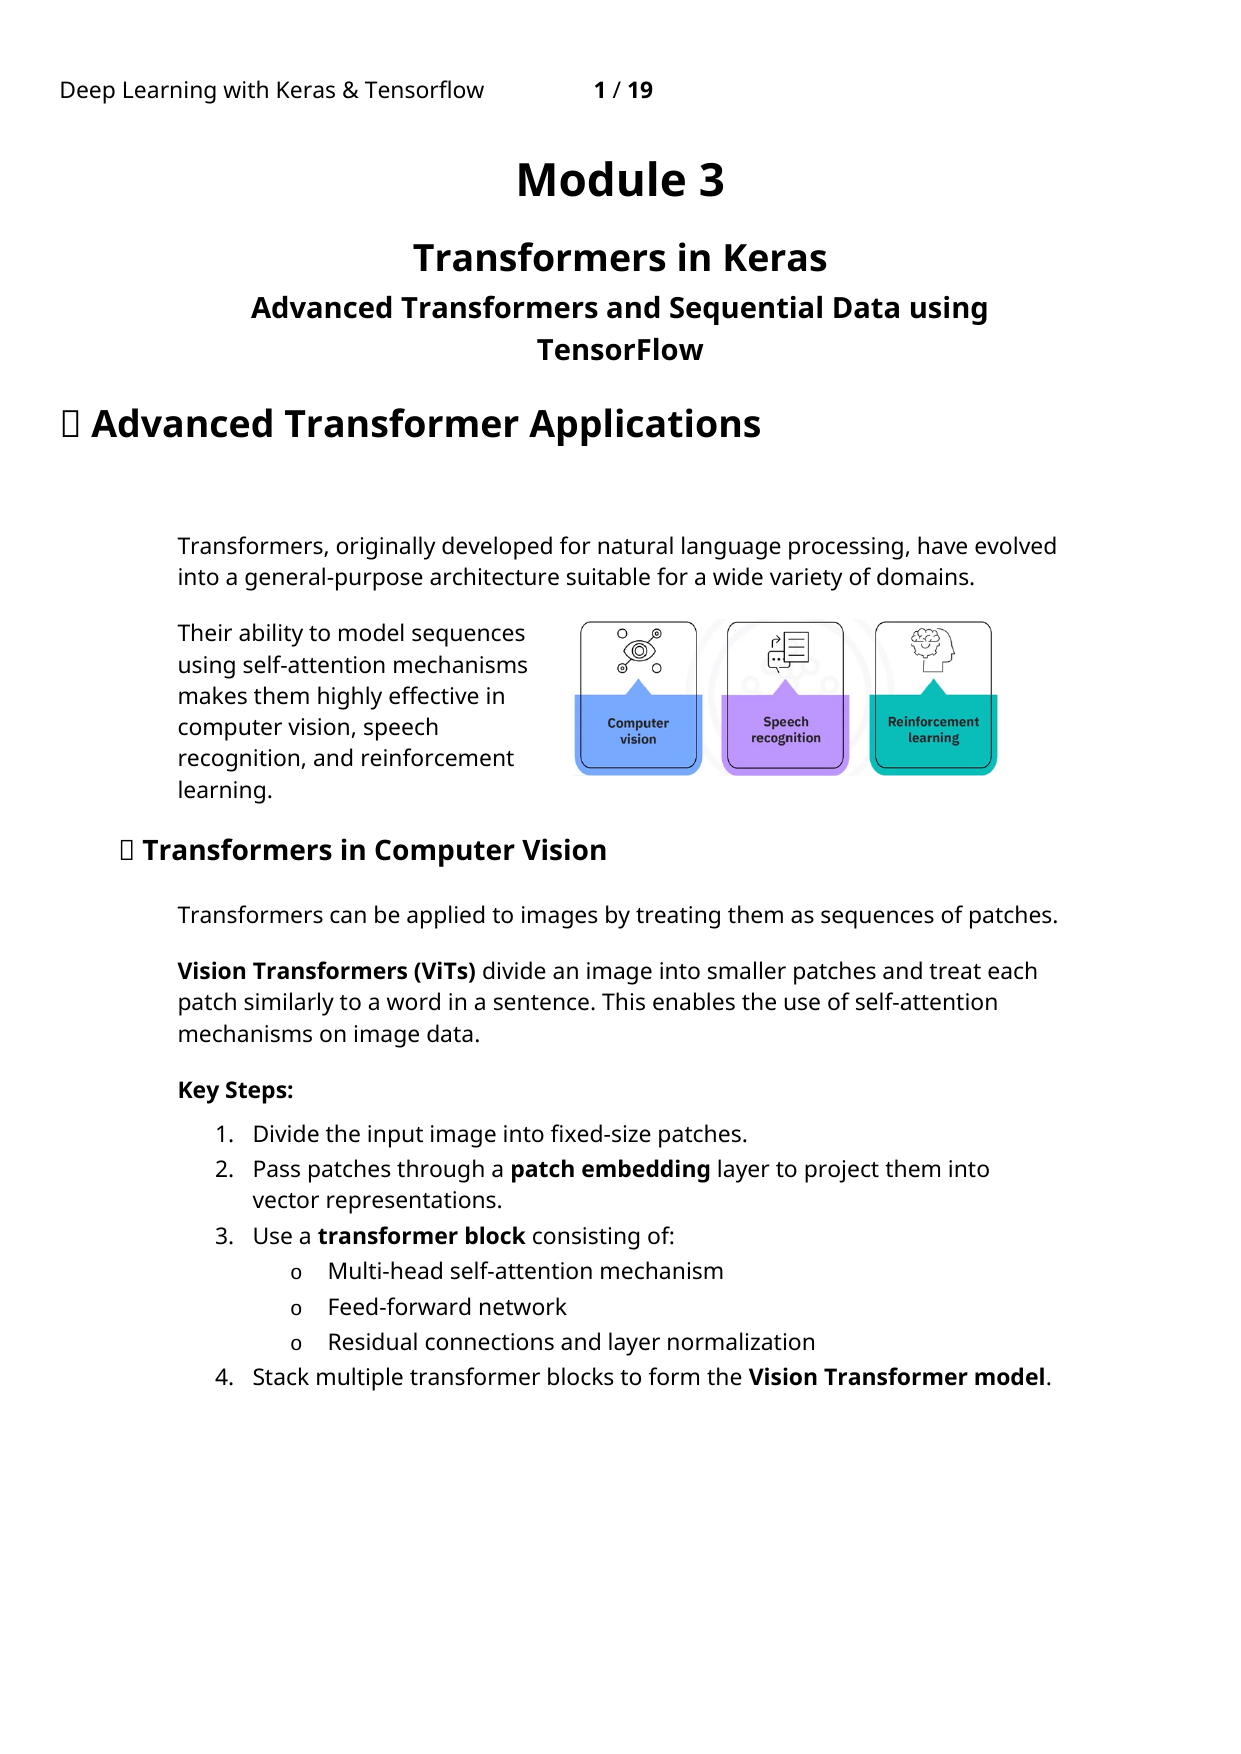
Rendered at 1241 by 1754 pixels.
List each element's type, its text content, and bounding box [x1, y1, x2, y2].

list Use a transformer block consisting of: [215, 1220, 1063, 1251]
list Stack multiple transformer blocks to form the Vision Transformer model. [215, 1361, 1063, 1393]
text Advanced Transformers and Sequential Data using TensorFlow [177, 287, 1063, 369]
subtitle Module 3 [177, 148, 1063, 210]
picture [573, 619, 998, 776]
list Divide the input image into fixed-size patches. [215, 1118, 1063, 1149]
text Key Steps: [177, 1074, 1063, 1105]
list Feed-forward network [290, 1291, 1063, 1322]
text Transformers in Keras [177, 232, 1063, 283]
list Pass patches through a patch embedding layer to project them into vector representations. [215, 1153, 1063, 1216]
text Transformers, originally developed for natural language processing, have evolved into a general-purpose architecture suitable for a wide variety of domains. [177, 530, 1063, 592]
text Transformers can be applied to images by treating them as sequences of patches. [177, 899, 1063, 930]
subtitle 📌 Advanced Transformer Applications [59, 397, 1063, 448]
subtitle 📸 Transformers in Computer Vision [118, 830, 1063, 868]
list Residual connections and layer normalization [290, 1326, 1063, 1357]
list Multi-head self-attention mechanism [290, 1255, 1063, 1286]
text Vision Transformers (ViTs) divide an image into smaller patches and treat each patch similarly to a word in a sentence. This enables the use of self-attention mechanisms on image data. [177, 955, 1063, 1049]
